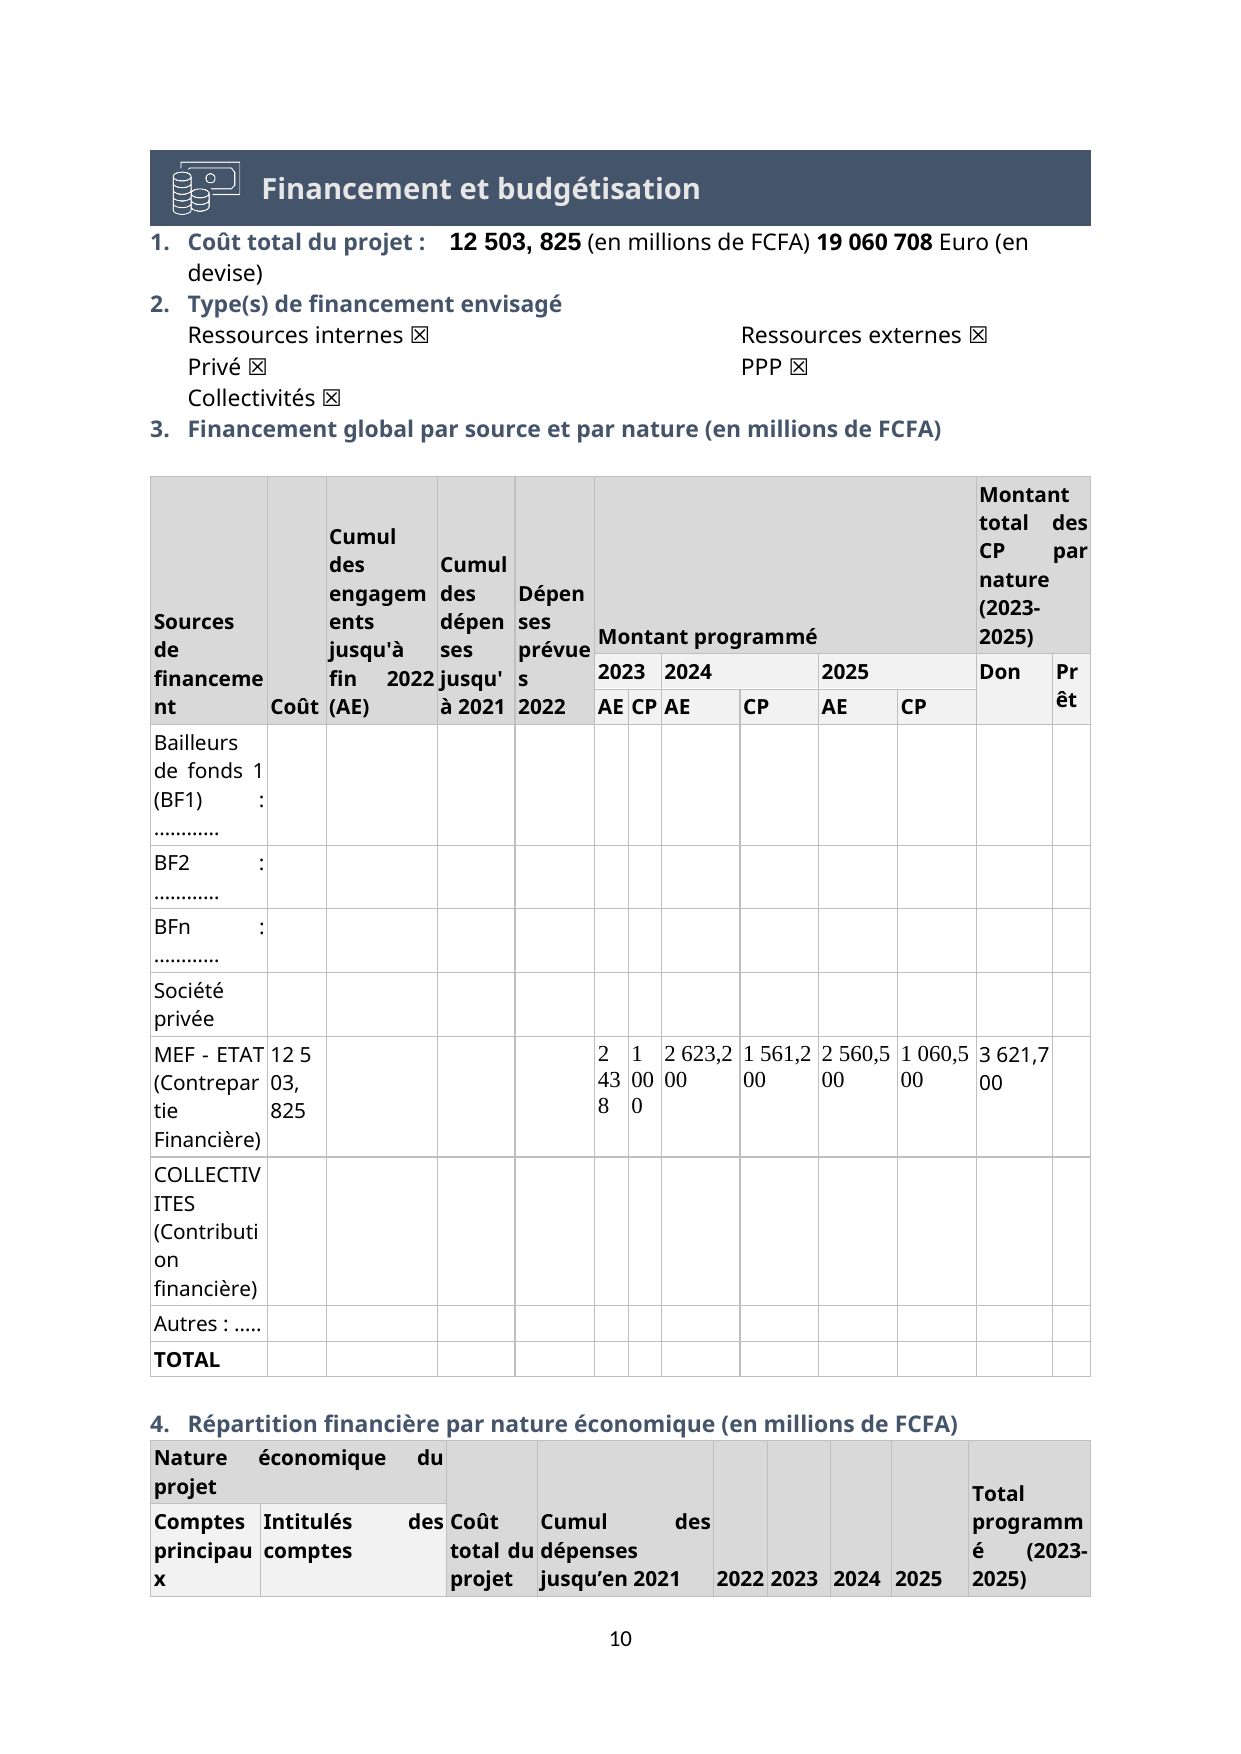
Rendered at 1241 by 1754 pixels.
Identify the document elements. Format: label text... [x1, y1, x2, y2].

table_cell 12 503, 825 [268, 1037, 326, 1156]
table_cell 2025 [819, 654, 976, 688]
table_cell [629, 1342, 661, 1376]
table_cell [629, 1158, 661, 1305]
table_cell [438, 725, 514, 844]
text 2. Type(s) de financement envisagé [150, 288, 1090, 319]
table_cell [1053, 1306, 1090, 1341]
table_cell [977, 1306, 1052, 1341]
table_header 2022 [714, 1441, 767, 1596]
table_cell [629, 1306, 661, 1341]
table_cell [327, 846, 437, 908]
table_cell 2024 [662, 654, 818, 688]
table_cell [595, 973, 628, 1036]
table_cell [662, 725, 739, 844]
table_cell [268, 846, 326, 908]
table_cell [977, 909, 1052, 972]
table_cell [819, 846, 897, 908]
table_cell [741, 909, 818, 972]
table_cell [327, 1342, 437, 1376]
table_cell BFn : ………… [151, 909, 267, 972]
table_cell Don [977, 654, 1052, 724]
table_cell [595, 1306, 628, 1341]
table_cell [819, 1342, 897, 1376]
table_cell [438, 1037, 514, 1156]
text Ressources internes Ressources externes [187, 319, 1090, 351]
table_cell [595, 846, 628, 908]
table_cell [516, 1342, 594, 1376]
table_header Nature économique du projet [151, 1441, 446, 1503]
table_cell [741, 973, 818, 1036]
table_cell 2 560,500 [819, 1037, 897, 1156]
table_cell 1 060,500 [898, 1037, 976, 1156]
table_cell [662, 846, 739, 908]
table_cell [819, 725, 897, 844]
table_cell [438, 1342, 514, 1376]
table_cell [1053, 846, 1090, 908]
table_cell [629, 909, 661, 972]
table_cell [268, 1306, 326, 1341]
table_cell [327, 725, 437, 844]
table_header Cumul des dépenses jusqu'à 2021 [438, 477, 514, 724]
table_cell [516, 725, 594, 844]
table_cell [327, 1158, 437, 1305]
table_cell [898, 909, 976, 972]
table_cell [898, 973, 976, 1036]
table_header Financement et budgétisation [263, 151, 1090, 225]
table_cell [741, 1306, 818, 1341]
table_cell [662, 1342, 739, 1376]
table_cell 2 438 [595, 1037, 628, 1156]
text Collectivités [187, 382, 1090, 413]
table_cell [662, 909, 739, 972]
table_cell [898, 725, 976, 844]
table_cell [595, 909, 628, 972]
table_cell CP [898, 690, 976, 724]
table_cell [1053, 1158, 1090, 1305]
table_header Cumul des dépenses jusqu’en 2021 [538, 1441, 713, 1596]
table_cell [898, 1158, 976, 1305]
table_cell [327, 1306, 437, 1341]
table_cell [516, 846, 594, 908]
table_cell [977, 725, 1052, 844]
table_cell 2023 [595, 654, 661, 688]
table_cell [1053, 909, 1090, 972]
table_cell Bailleurs de fonds 1 (BF1) : ………… [151, 725, 267, 844]
table_cell Autres : ….. [151, 1306, 267, 1341]
table_header Coût [268, 477, 326, 724]
table_cell [327, 1037, 437, 1156]
table_cell [662, 1158, 739, 1305]
table_header Montant programmé [595, 477, 976, 653]
table_cell AE [595, 690, 628, 724]
table_cell [741, 1158, 818, 1305]
table_cell [1053, 973, 1090, 1036]
table_cell [438, 973, 514, 1036]
picture [172, 153, 241, 222]
table_header Dépenses prévues 2022 [516, 477, 594, 724]
table_cell [438, 909, 514, 972]
table_header 2025 [892, 1441, 968, 1596]
table_cell [629, 725, 661, 844]
table_cell [516, 909, 594, 972]
text 3. Financement global par source et par nature (en millions de FCFA) [150, 413, 1090, 444]
table_cell [438, 1306, 514, 1341]
table_cell [819, 973, 897, 1036]
table_cell CP [629, 690, 661, 724]
table_cell [977, 1158, 1052, 1305]
table_cell COLLECTIVITES (Contribution financière) [151, 1158, 267, 1305]
table_header 2024 [831, 1441, 891, 1596]
table_cell [898, 846, 976, 908]
table_cell [268, 973, 326, 1036]
table_cell AE [819, 690, 897, 724]
table_header Coût total du projet [447, 1441, 537, 1596]
table_cell 1 561,200 [741, 1037, 818, 1156]
text 4. Répartition financière par nature économique (en millions de FCFA) [150, 1408, 1090, 1439]
table_cell 1 000 [629, 1037, 661, 1156]
table_cell [595, 1342, 628, 1376]
table_cell [662, 973, 739, 1036]
table_cell [898, 1342, 976, 1376]
table_cell [977, 973, 1052, 1036]
table_cell [629, 973, 661, 1036]
table_cell [819, 1306, 897, 1341]
table_cell [819, 1158, 897, 1305]
table_header Montant total des CP par nature (2023-2025) [977, 477, 1090, 653]
table_cell [516, 1037, 594, 1156]
table_cell [741, 1342, 818, 1376]
table_cell [438, 846, 514, 908]
table_cell [741, 846, 818, 908]
table_cell Intitulés des comptes [261, 1504, 446, 1596]
table_header 2023 [768, 1441, 830, 1596]
table_cell CP [741, 690, 818, 724]
table_header Total programmé (2023-2025) [969, 1441, 1090, 1596]
table_cell [268, 1342, 326, 1376]
table_cell [977, 1342, 1052, 1376]
table_cell [819, 909, 897, 972]
table_cell [268, 909, 326, 972]
table_cell [438, 1158, 514, 1305]
table_cell [662, 1306, 739, 1341]
table_cell TOTAL [151, 1342, 267, 1376]
table_cell [1053, 725, 1090, 844]
table_header Sources de financement [151, 477, 267, 724]
table_cell BF2 : ………… [151, 846, 267, 908]
table_cell [1053, 1037, 1090, 1156]
table_cell MEF - ETAT (Contrepartie Financière) [151, 1037, 267, 1156]
table_cell [629, 846, 661, 908]
table_cell [516, 1306, 594, 1341]
table_cell [268, 725, 326, 844]
table_cell [595, 725, 628, 844]
table_cell 2 623,200 [662, 1037, 739, 1156]
table_cell [268, 1158, 326, 1305]
table_cell Comptes principaux [151, 1504, 260, 1596]
table_cell AE [662, 690, 739, 724]
table_header Cumul des engagements jusqu'à fin 2022 (AE) [327, 477, 437, 724]
table_cell [977, 846, 1052, 908]
table_cell [898, 1306, 976, 1341]
table_cell [327, 909, 437, 972]
text 1. Coût total du projet : 12 503, 825 (en millions de FCFA) 19 060 708 Euro (en devise) [150, 226, 1090, 288]
table_cell 3 621,700 [977, 1037, 1052, 1156]
table_cell [516, 973, 594, 1036]
text Privé PPP [187, 351, 1090, 382]
table_cell [327, 973, 437, 1036]
table_cell [516, 1158, 594, 1305]
table_cell [1053, 1342, 1090, 1376]
table_cell [741, 725, 818, 844]
table_cell [595, 1158, 628, 1305]
table_header [151, 151, 262, 225]
table_cell Prêt [1053, 654, 1090, 724]
table_cell Société privée [151, 973, 267, 1036]
